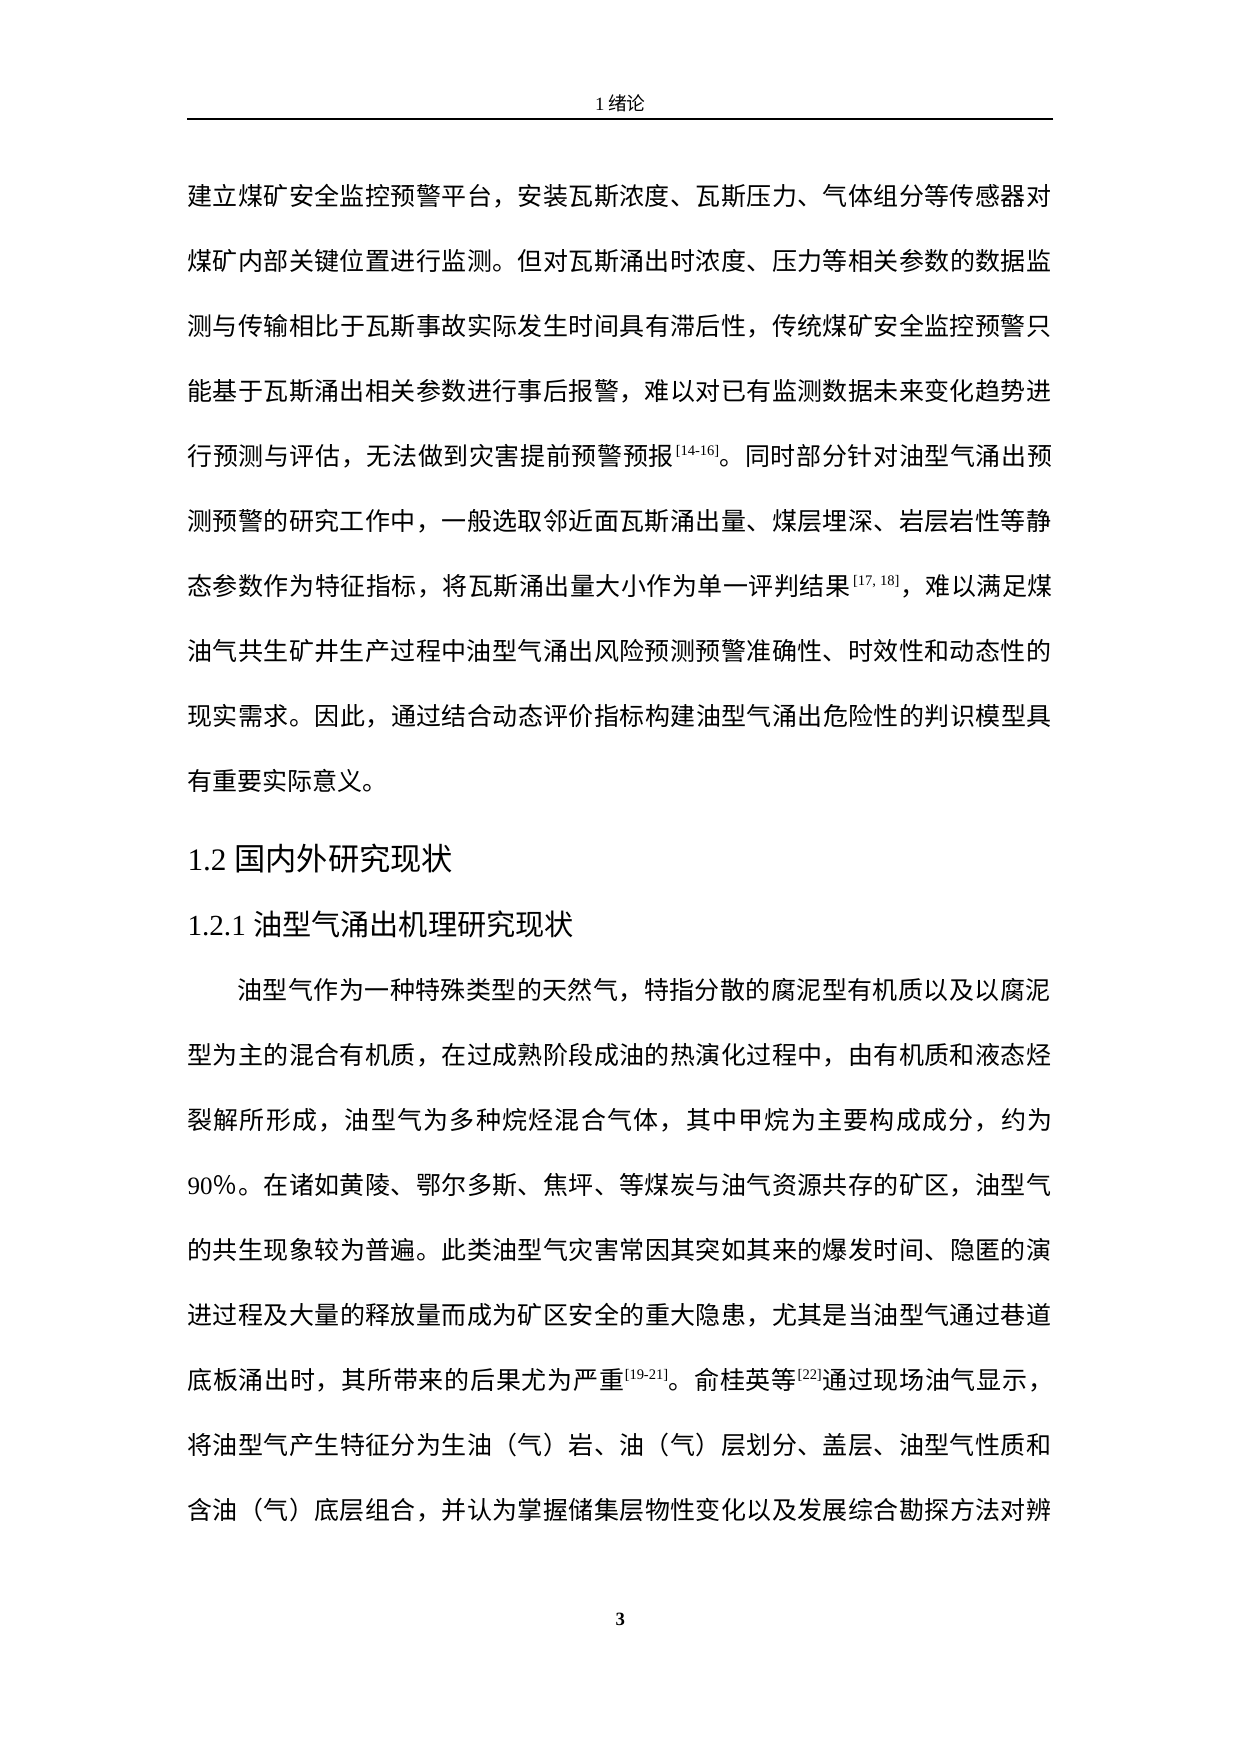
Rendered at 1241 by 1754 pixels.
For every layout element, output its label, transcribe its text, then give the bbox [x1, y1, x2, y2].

list 国内外研究现状 [187, 824, 1053, 889]
list 油型气涌出机理研究现状 [187, 902, 1053, 944]
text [187, 956, 1053, 1541]
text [187, 162, 1053, 812]
